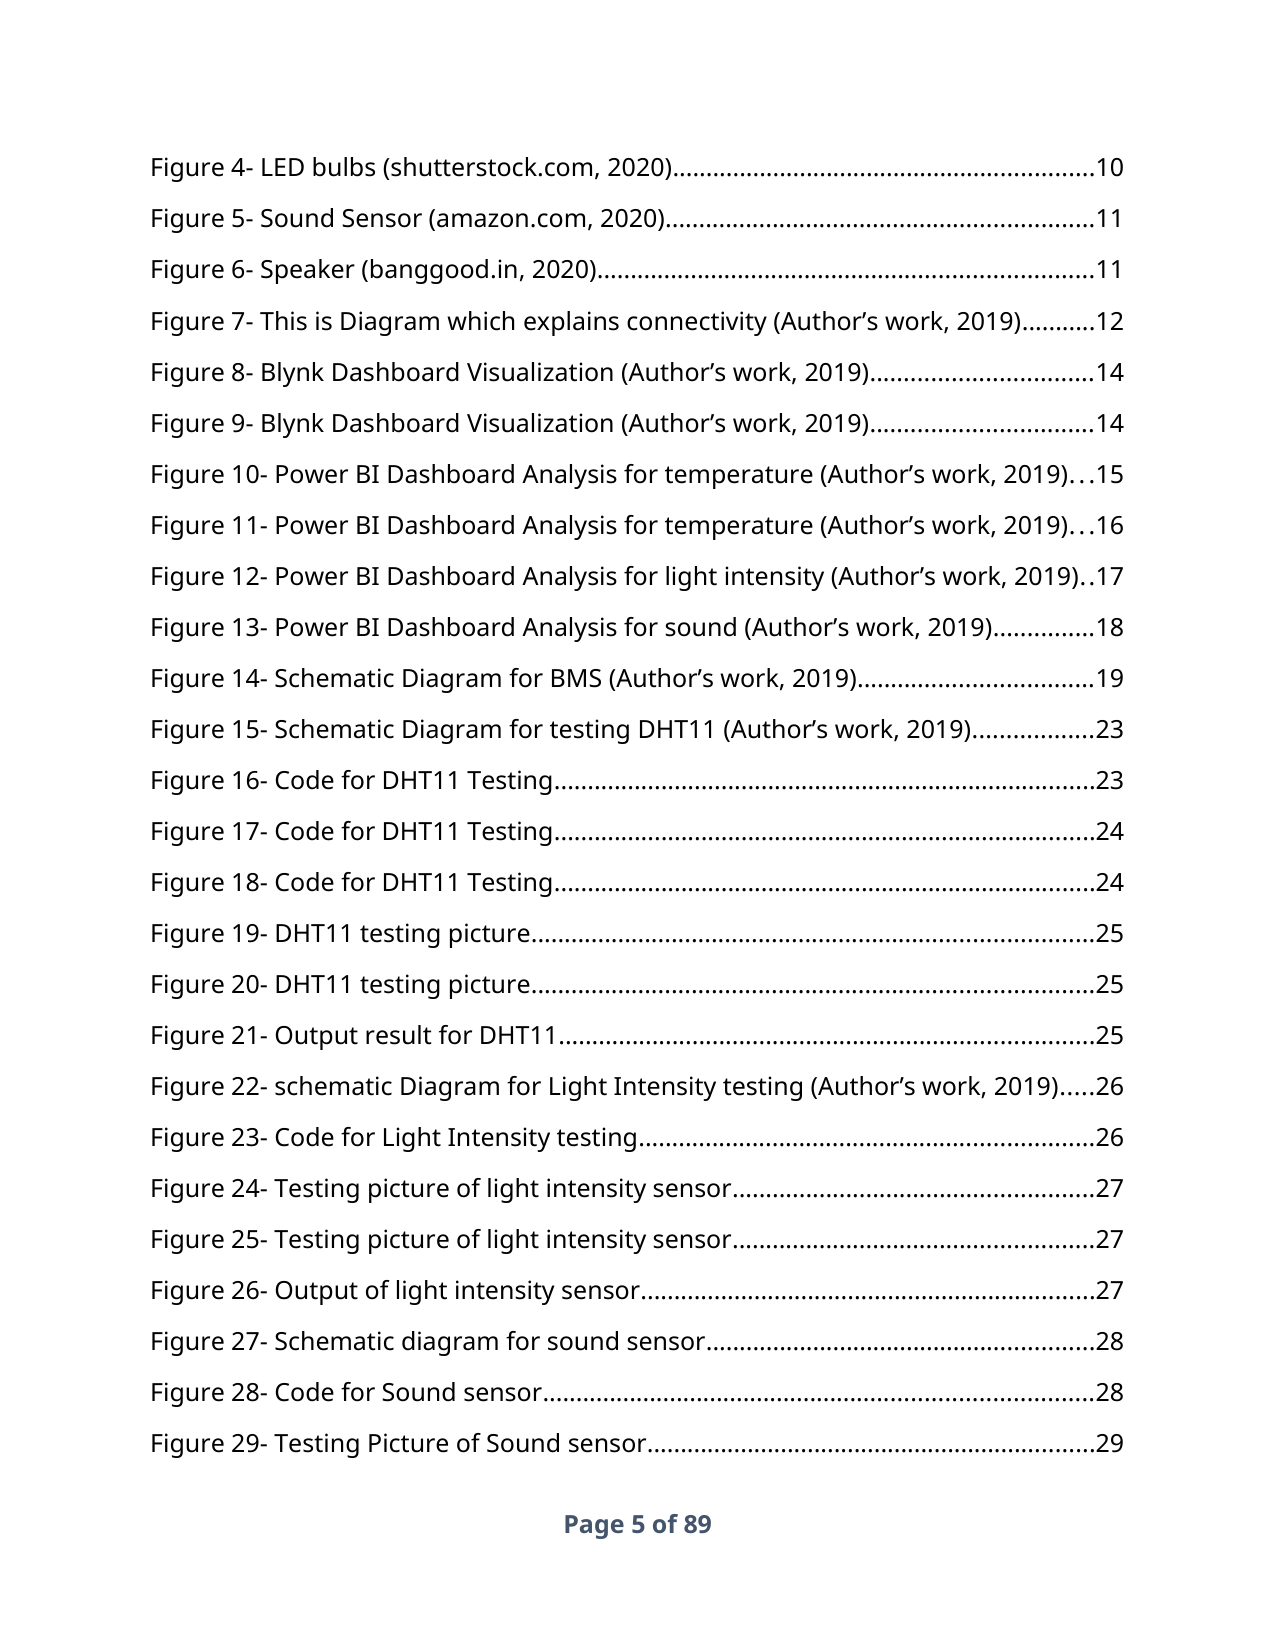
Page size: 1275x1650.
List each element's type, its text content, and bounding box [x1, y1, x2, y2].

text Figure 25- Testing picture of light intensity sensor 27 [150, 1222, 1125, 1256]
text Figure 27- Schematic diagram for sound sensor 28 [150, 1324, 1125, 1358]
text Figure 7- This is Diagram which explains connectivity (Author’s work, 2019) 12 [150, 303, 1125, 337]
text Figure 6- Speaker (banggood.in, 2020) 11 [150, 252, 1125, 286]
text Figure 19- DHT11 testing picture 25 [150, 916, 1125, 950]
text Figure 15- Schematic Diagram for testing DHT11 (Author’s work, 2019) 23 [150, 711, 1125, 746]
text Figure 4- LED bulbs (shutterstock.com, 2020) 10 [150, 150, 1125, 184]
text Figure 18- Code for DHT11 Testing 24 [150, 864, 1125, 899]
text Figure 28- Code for Sound sensor 28 [150, 1375, 1125, 1409]
text Figure 12- Power BI Dashboard Analysis for light intensity (Author’s work, 2019) 17 [150, 558, 1125, 592]
text Figure 13- Power BI Dashboard Analysis for sound (Author’s work, 2019) 18 [150, 609, 1125, 643]
text Figure 21- Output result for DHT11 25 [150, 1018, 1125, 1052]
text Figure 26- Output of light intensity sensor 27 [150, 1273, 1125, 1307]
text Figure 17- Code for DHT11 Testing 24 [150, 813, 1125, 848]
text Figure 29- Testing Picture of Sound sensor 29 [150, 1426, 1125, 1460]
text Figure 23- Code for Light Intensity testing 26 [150, 1120, 1125, 1154]
text Figure 24- Testing picture of light intensity sensor 27 [150, 1171, 1125, 1205]
text Figure 9- Blynk Dashboard Visualization (Author’s work, 2019) 14 [150, 405, 1125, 439]
text Figure 11- Power BI Dashboard Analysis for temperature (Author’s work, 2019) 16 [150, 507, 1125, 541]
text Figure 8- Blynk Dashboard Visualization (Author’s work, 2019) 14 [150, 354, 1125, 388]
text Figure 22- schematic Diagram for Light Intensity testing (Author’s work, 2019) 26 [150, 1069, 1125, 1103]
text Figure 20- DHT11 testing picture 25 [150, 967, 1125, 1001]
text Figure 10- Power BI Dashboard Analysis for temperature (Author’s work, 2019) 15 [150, 456, 1125, 490]
text Figure 5- Sound Sensor (amazon.com, 2020) 11 [150, 201, 1125, 235]
text Figure 16- Code for DHT11 Testing 23 [150, 762, 1125, 797]
text Figure 14- Schematic Diagram for BMS (Author’s work, 2019) 19 [150, 660, 1125, 694]
